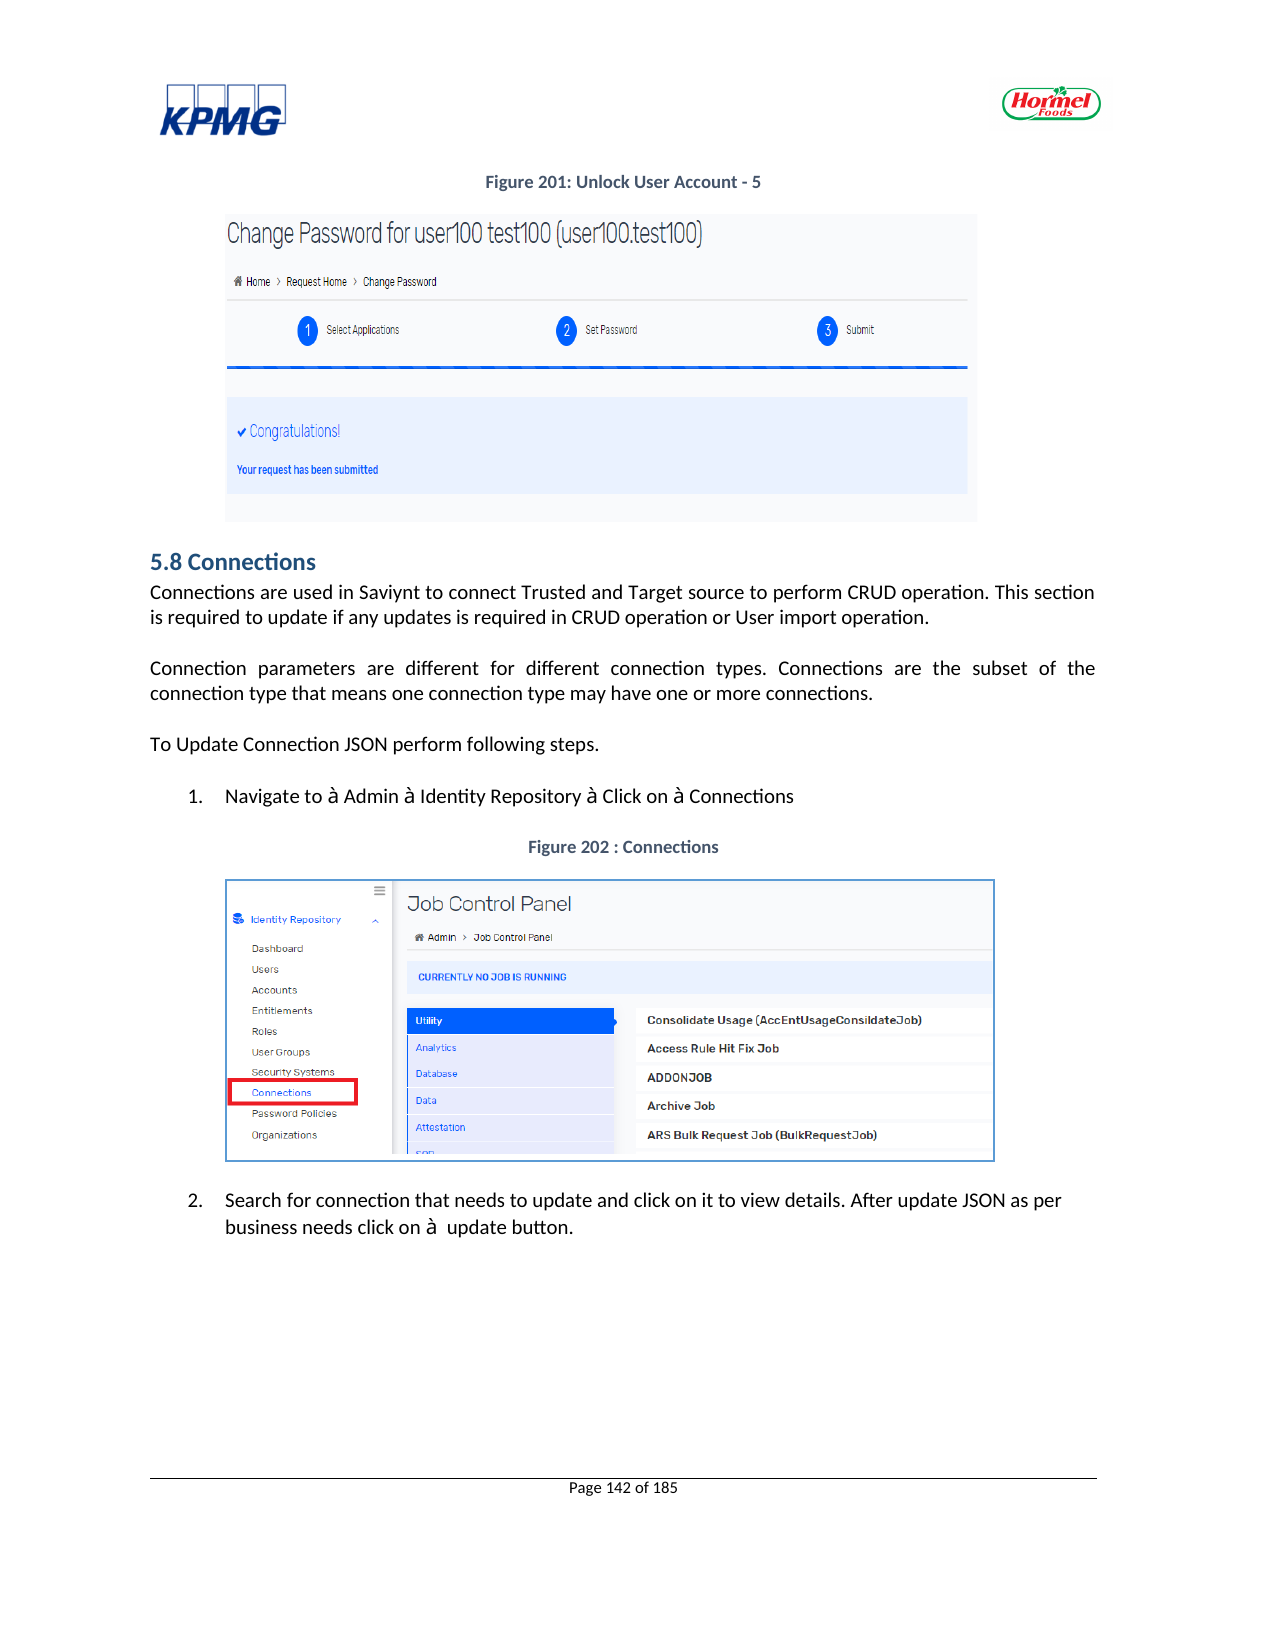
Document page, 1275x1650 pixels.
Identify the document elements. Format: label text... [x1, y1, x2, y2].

picture [225, 214, 978, 522]
subtitle Connections [150, 546, 1097, 577]
list Search for connection that needs to update and click on it to view details. After update JSON as per business needs click on à update button. [187, 1187, 1097, 1241]
text Connection parameters are different for different connection types. Connections are the subset of the connection type that means one connection type may have one or more connections. [150, 655, 1097, 706]
picture [227, 881, 993, 1160]
text Connections are used in Saviynt to connect Trusted and Target source to perform CRUD operation. This section is required to update if any updates is required in CRUD operation or User import operation. [150, 579, 1097, 630]
picture [988, 77, 1114, 140]
picture [150, 75, 302, 146]
text Figure 201: Unlock User Account - 5 [150, 171, 1097, 194]
text To Update Connection JSON perform following steps. [150, 731, 1097, 756]
list Navigate to à Admin à Identity Repository à Click on à Connections [187, 781, 1097, 810]
text Figure 202 : Connections [150, 835, 1097, 858]
